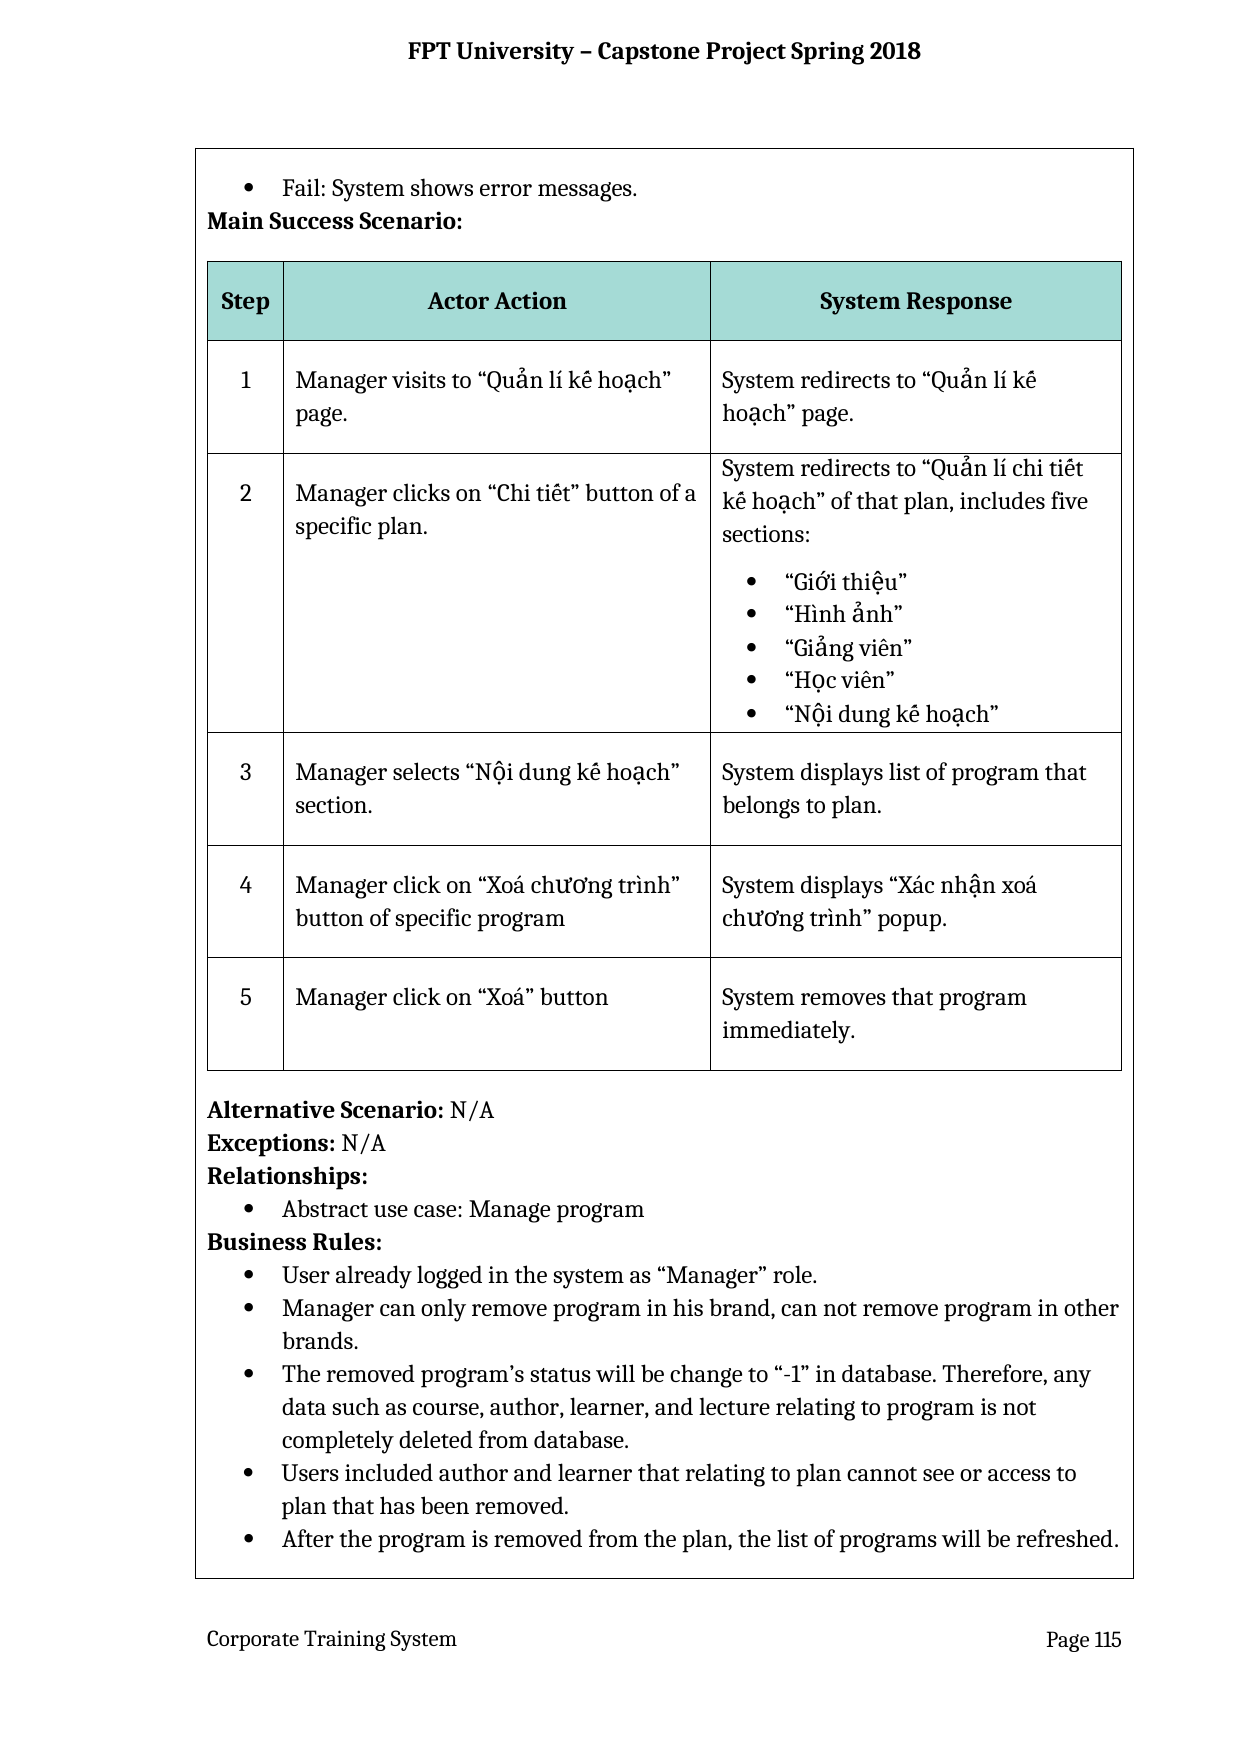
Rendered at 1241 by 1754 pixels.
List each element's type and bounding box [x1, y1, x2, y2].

table_cell [196, 149, 1133, 1578]
